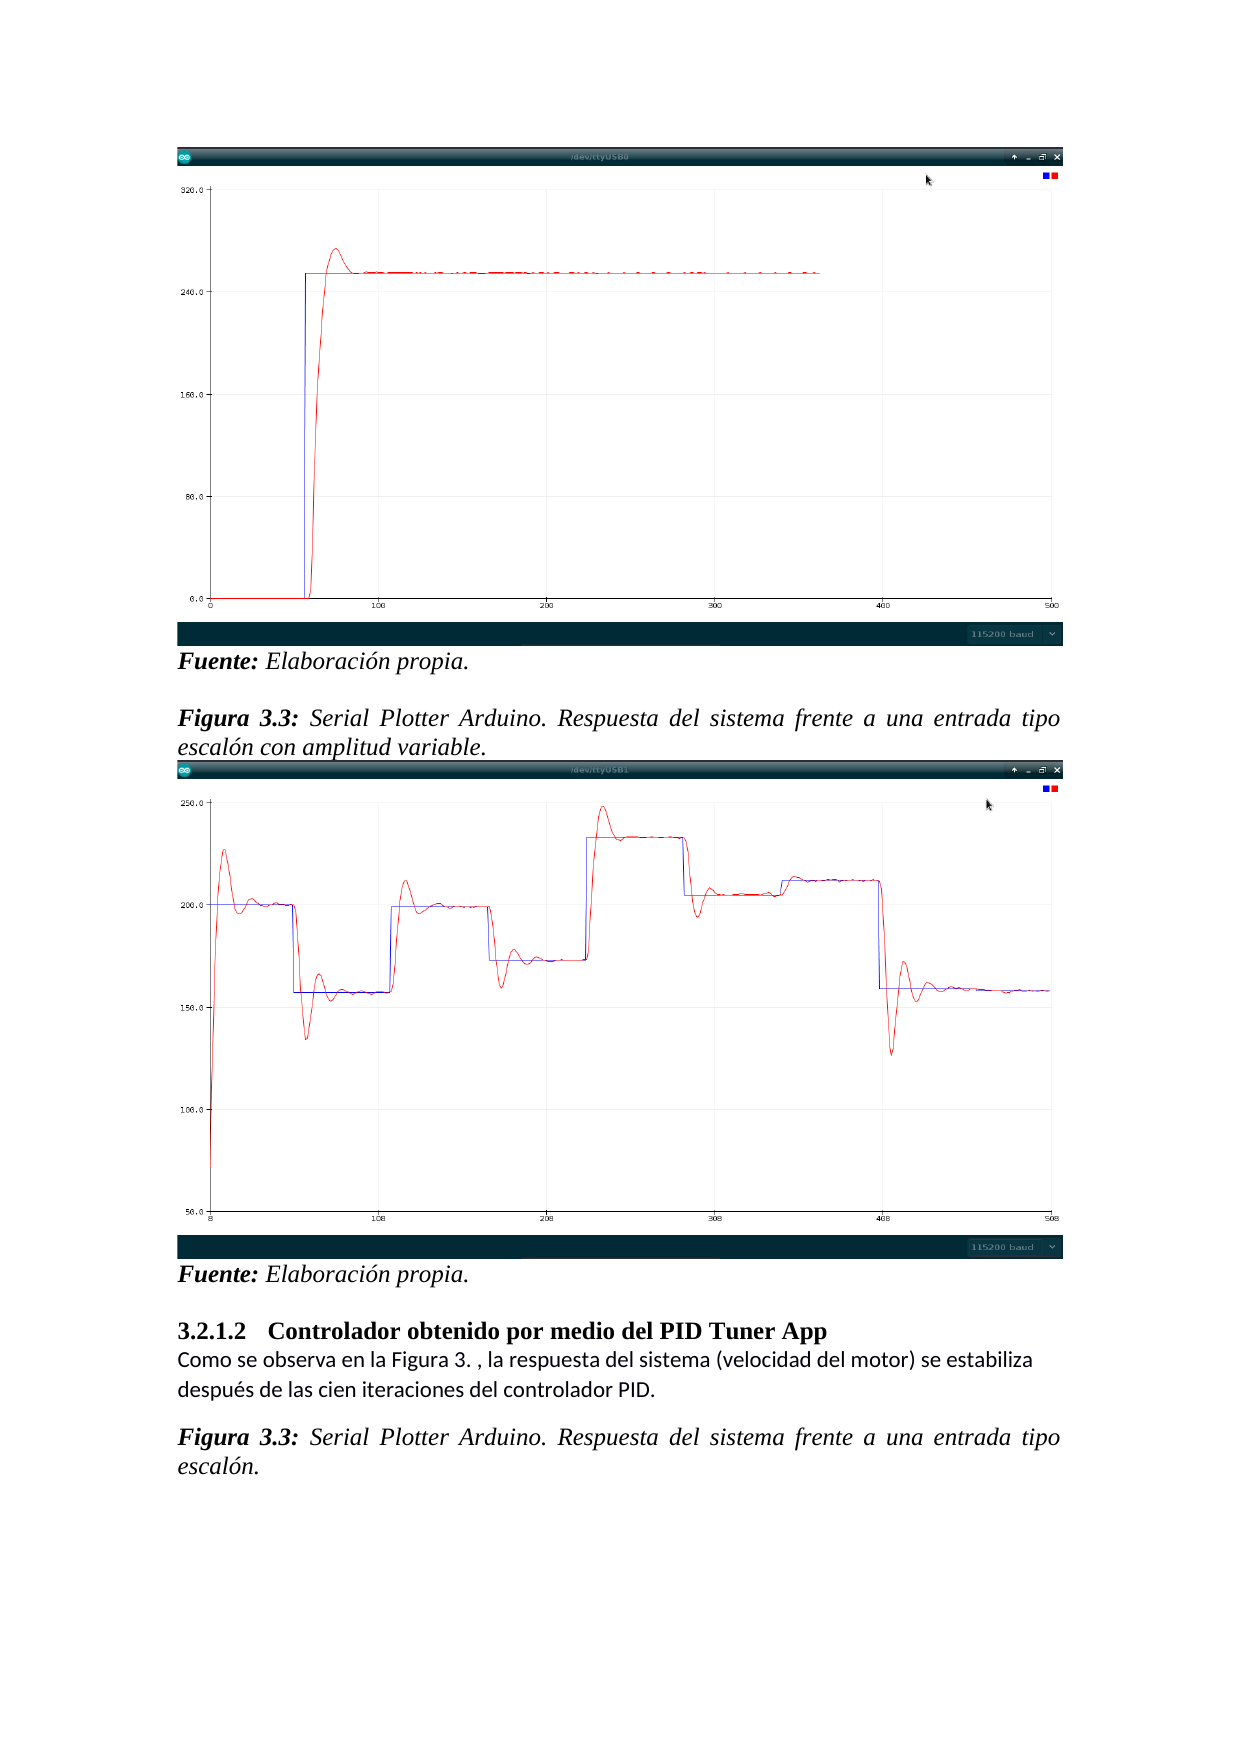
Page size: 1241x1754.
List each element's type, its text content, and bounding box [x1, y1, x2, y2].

picture [177, 167, 1063, 621]
picture [177, 780, 1063, 1234]
text Fuente: Elaboración propia. [177, 646, 1063, 674]
text Como se observa en la Figura 3. , la respuesta del sistema (velocidad del motor) se estabiliza después de las cien iteraciones del controlador PID. [177, 1345, 1063, 1403]
subtitle Controlador obtenido por medio del PID Tuner App [177, 1316, 1063, 1345]
picture [177, 147, 1063, 164]
picture [968, 626, 1060, 643]
text Figura 3.3: Serial Plotter Arduino. Respuesta del sistema frente a una entrada tipo escalón. [177, 1422, 1063, 1480]
text Fuente: Elaboración propia. [177, 1259, 1063, 1288]
text Figura 3.3: Serial Plotter Arduino. Respuesta del sistema frente a una entrada tipo escalón con amplitud variable. [177, 703, 1063, 760]
picture [177, 760, 1063, 777]
picture [968, 1239, 1060, 1256]
